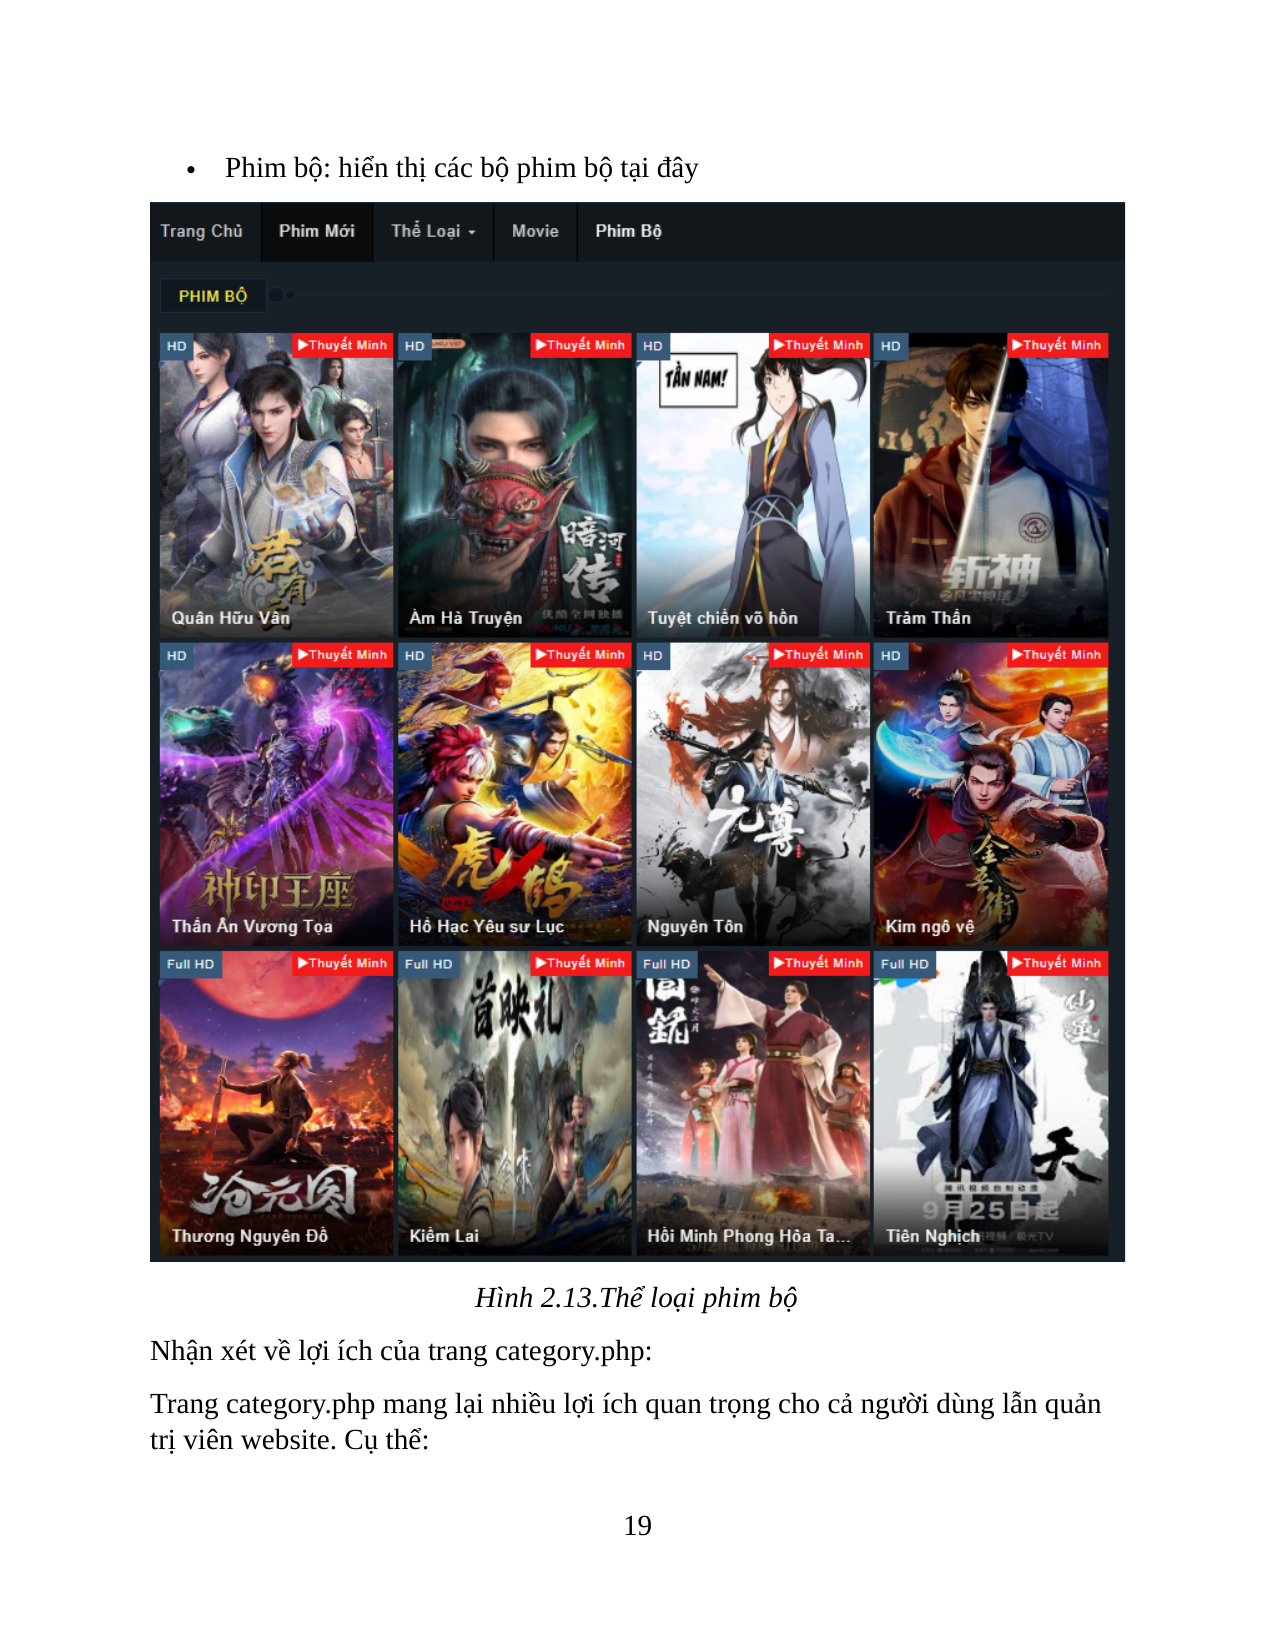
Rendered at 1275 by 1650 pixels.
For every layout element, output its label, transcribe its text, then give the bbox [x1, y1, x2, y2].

picture [150, 202, 1125, 1262]
text Trang category.php mang lại nhiều lợi ích quan trọng cho cả người dùng lẫn quản trị viên website. Cụ thể: [150, 1386, 1125, 1456]
text Hình 2.13.Thể loại phim bộ [150, 1281, 1125, 1314]
list Phim bộ: hiển thị các bộ phim bộ tại đây [187, 150, 1125, 183]
text Nhận xét về lợi ích của trang category.php: [150, 1333, 1125, 1367]
